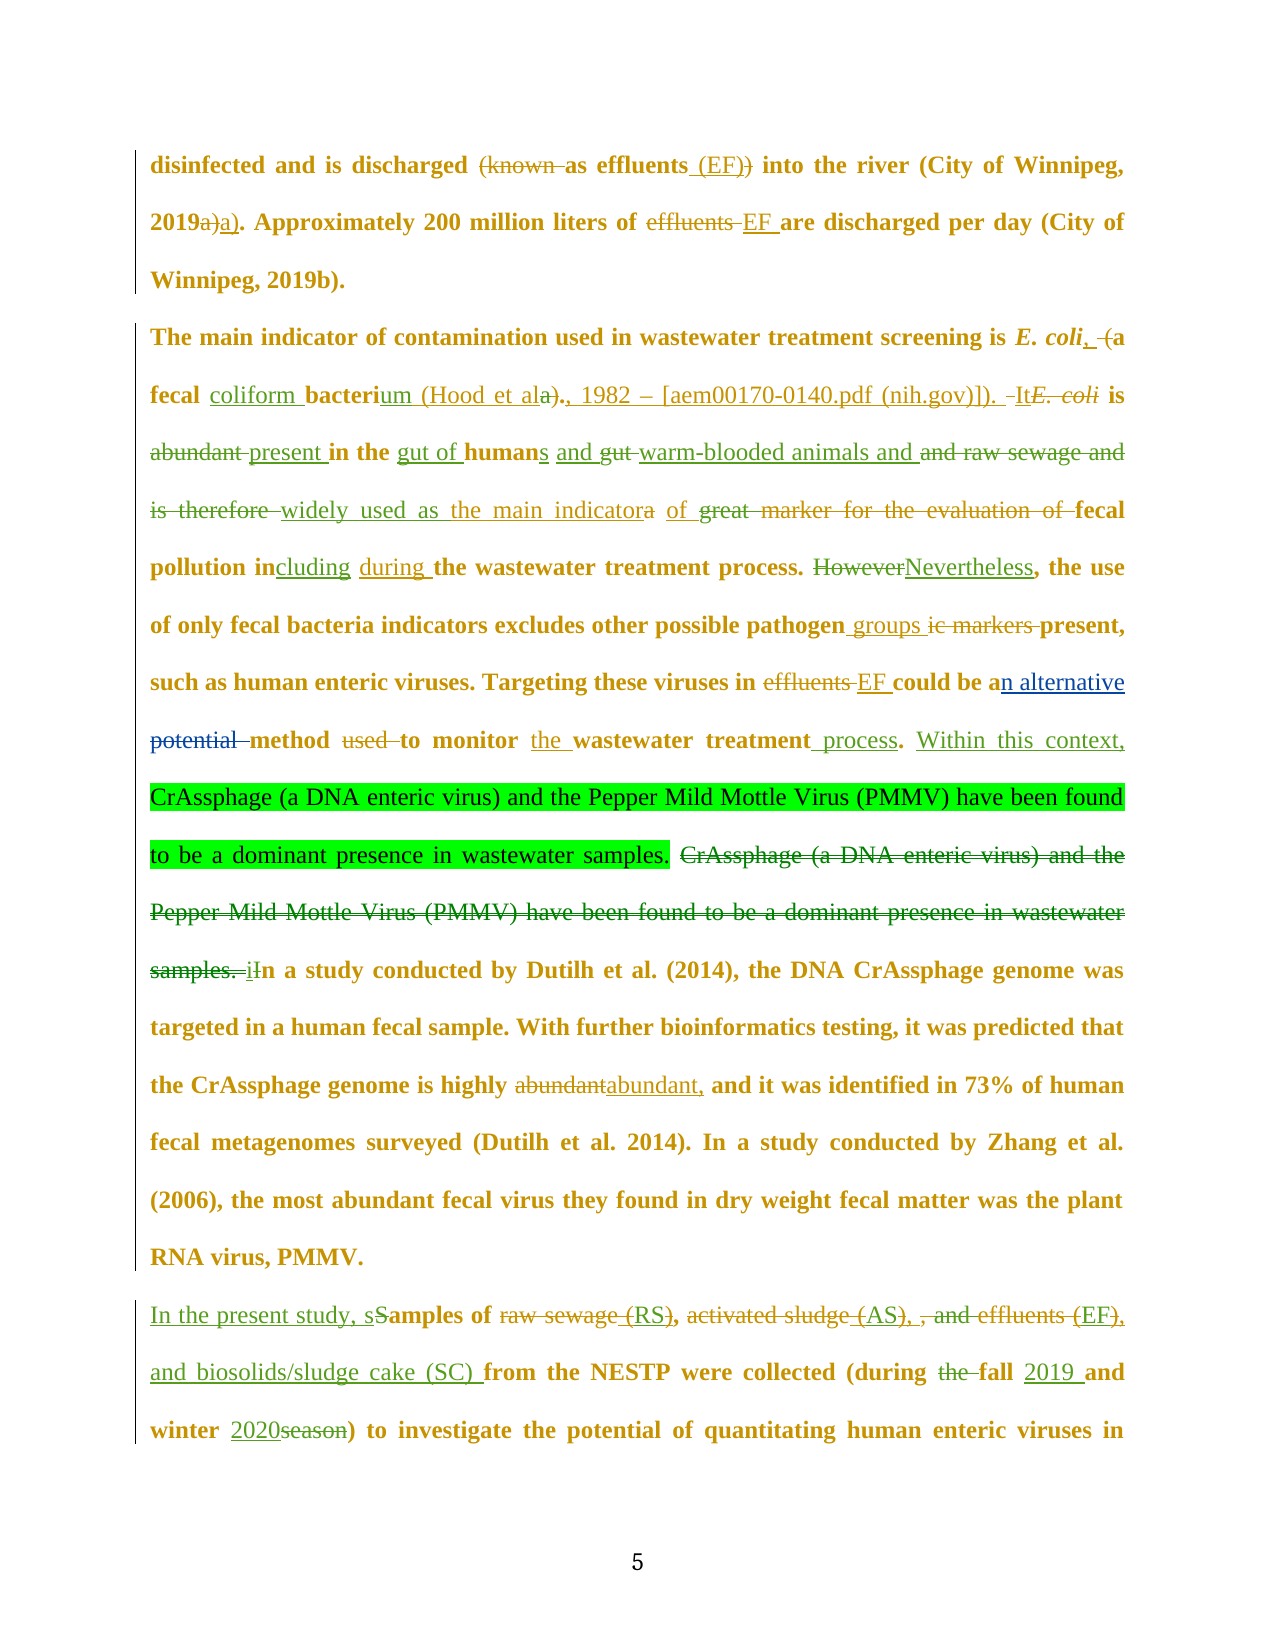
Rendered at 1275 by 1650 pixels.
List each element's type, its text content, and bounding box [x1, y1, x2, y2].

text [150, 1300, 1125, 1444]
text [150, 150, 1125, 294]
text The main indicator of contamination used in wastewater treatment screening is E. colia fecal bacteri. is in the human fecal pollution in the wastewater treatment process. , the use of only fecal bacteria indicators excludes other possible pathogenpresent, such as human enteric viruses. Targeting these viruses in could be amethod to monitor wastewater treatment. n a study conducted by Dutilh et al. (2014), the DNA CrAssphage genome was targeted in a human fecal sample. With further bioinformatics testing, it was predicted that the CrAssphage genome is highly and it was identified in 73% of human fecal metagenomes surveyed (Dutilh et al. 2014). In a study conducted by Zhang et al. (2006), the most abundant fecal virus they found in dry weight fecal matter was the plant RNA virus, PMMV. [150, 916, 1125, 1271]
text The main indicator of contamination used in wastewater treatment screening is E. colia fecal bacteri. is in the human fecal pollution in the wastewater treatment process. , the use of only fecal bacteria indicators excludes other possible pathogenpresent, such as human enteric viruses. Targeting these viruses in could be amethod to monitor wastewater treatment. n a study conducted by Dutilh et al. (2014), the DNA CrAssphage genome was targeted in a human fecal sample. With further bioinformatics testing, it was predicted that the CrAssphage genome is highly and it was identified in 73% of human fecal metagenomes surveyed (Dutilh et al. 2014). In a study conducted by Zhang et al. (2006), the most abundant fecal virus they found in dry weight fecal matter was the plant RNA virus, PMMV. [150, 322, 1125, 783]
text The main indicator of contamination used in wastewater treatment screening is E. colia fecal bacteri. is in the human fecal pollution in the wastewater treatment process. , the use of only fecal bacteria indicators excludes other possible pathogenpresent, such as human enteric viruses. Targeting these viruses in could be amethod to monitor wastewater treatment. n a study conducted by Dutilh et al. (2014), the DNA CrAssphage genome was targeted in a human fecal sample. With further bioinformatics testing, it was predicted that the CrAssphage genome is highly and it was identified in 73% of human fecal metagenomes surveyed (Dutilh et al. 2014). In a study conducted by Zhang et al. (2006), the most abundant fecal virus they found in dry weight fecal matter was the plant RNA virus, PMMV. [150, 811, 1125, 913]
